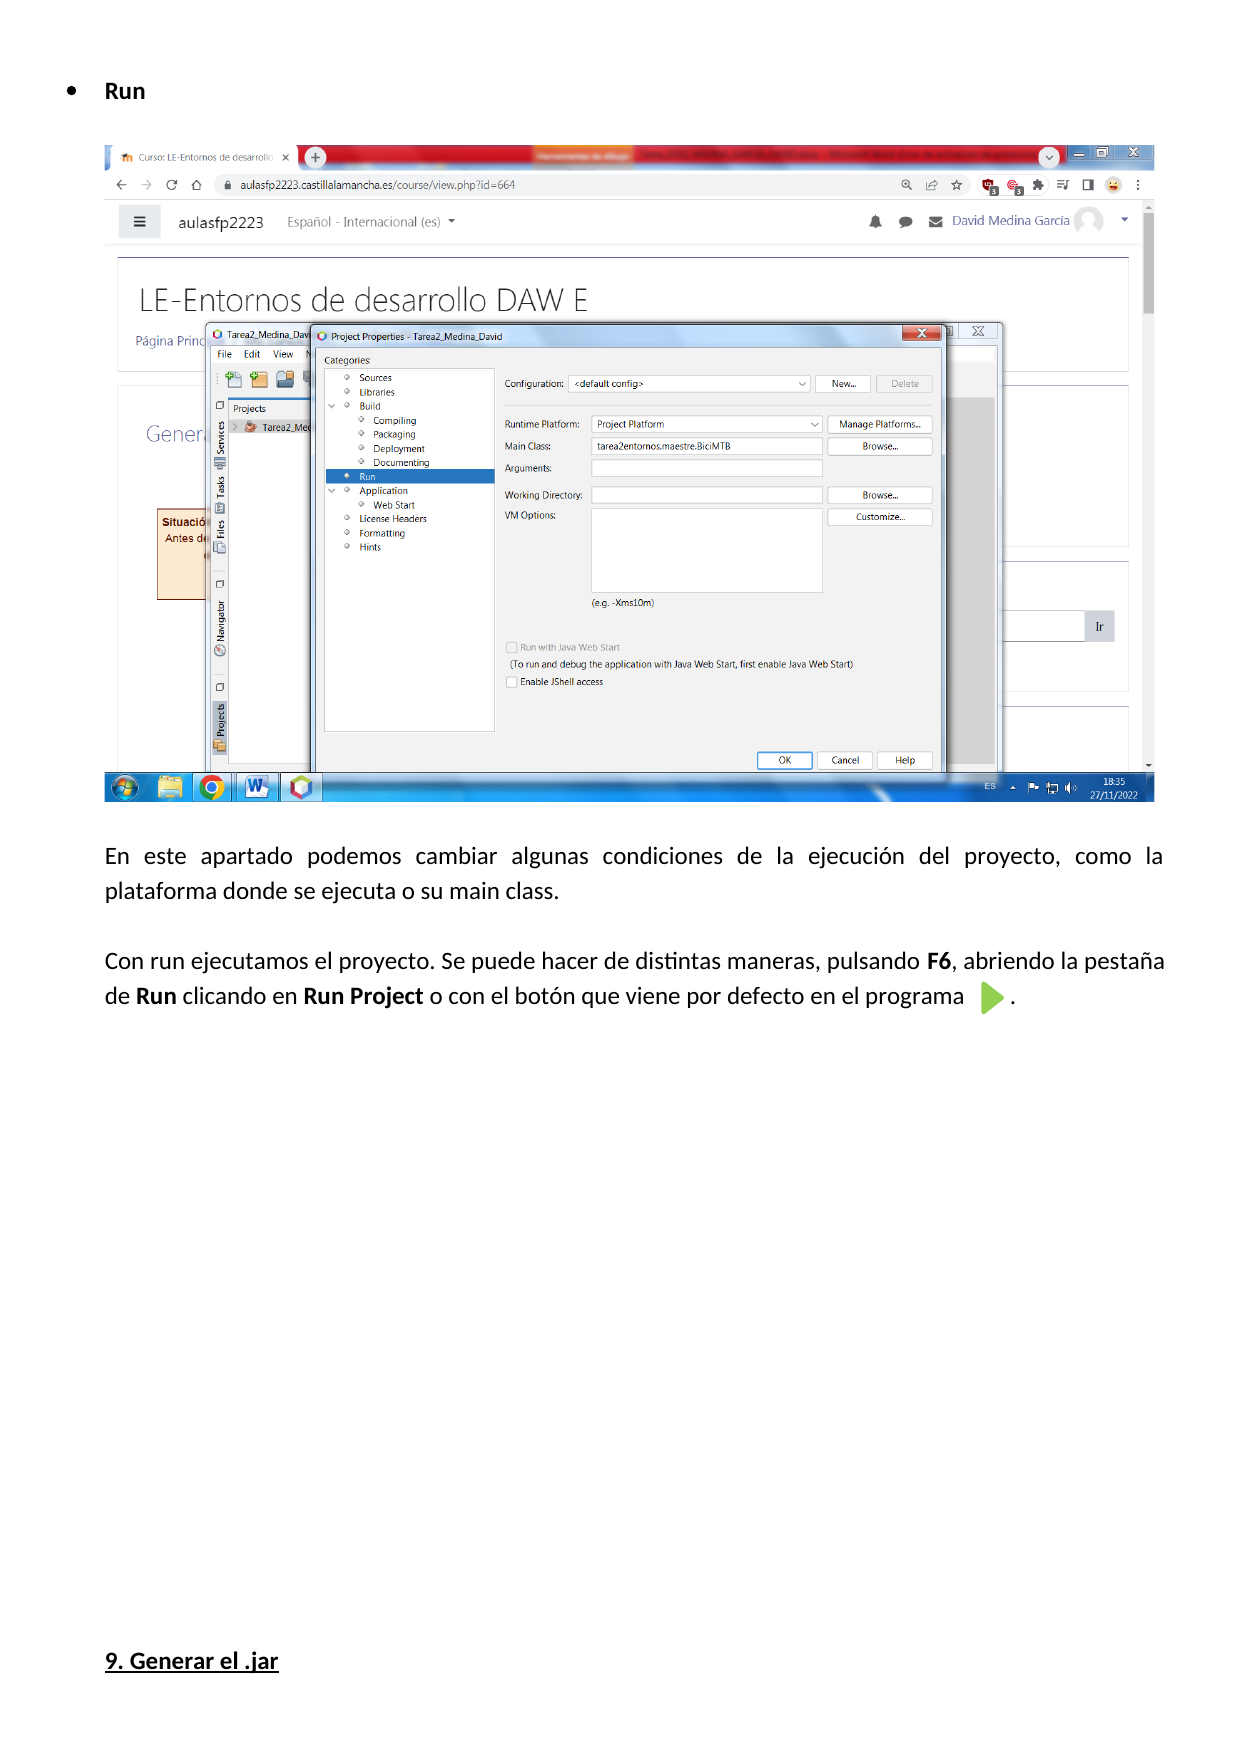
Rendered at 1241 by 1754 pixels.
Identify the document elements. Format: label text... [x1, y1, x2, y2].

list Con run ejecutamos el proyecto. Se puede hacer de distintas maneras, pulsando F6, abriendo la pestaña de Run clicando en Run Project o con el botón que viene por defecto en el programa . [104, 945, 1165, 1011]
list Run [67, 75, 1165, 106]
picture [104, 145, 1155, 802]
list En este apartado podemos cambiar algunas condiciones de la ejecución del proyecto, como la plataforma donde se ejecuta o su main class. [104, 840, 1165, 906]
list 9. Generar el .jar [104, 1645, 1165, 1676]
